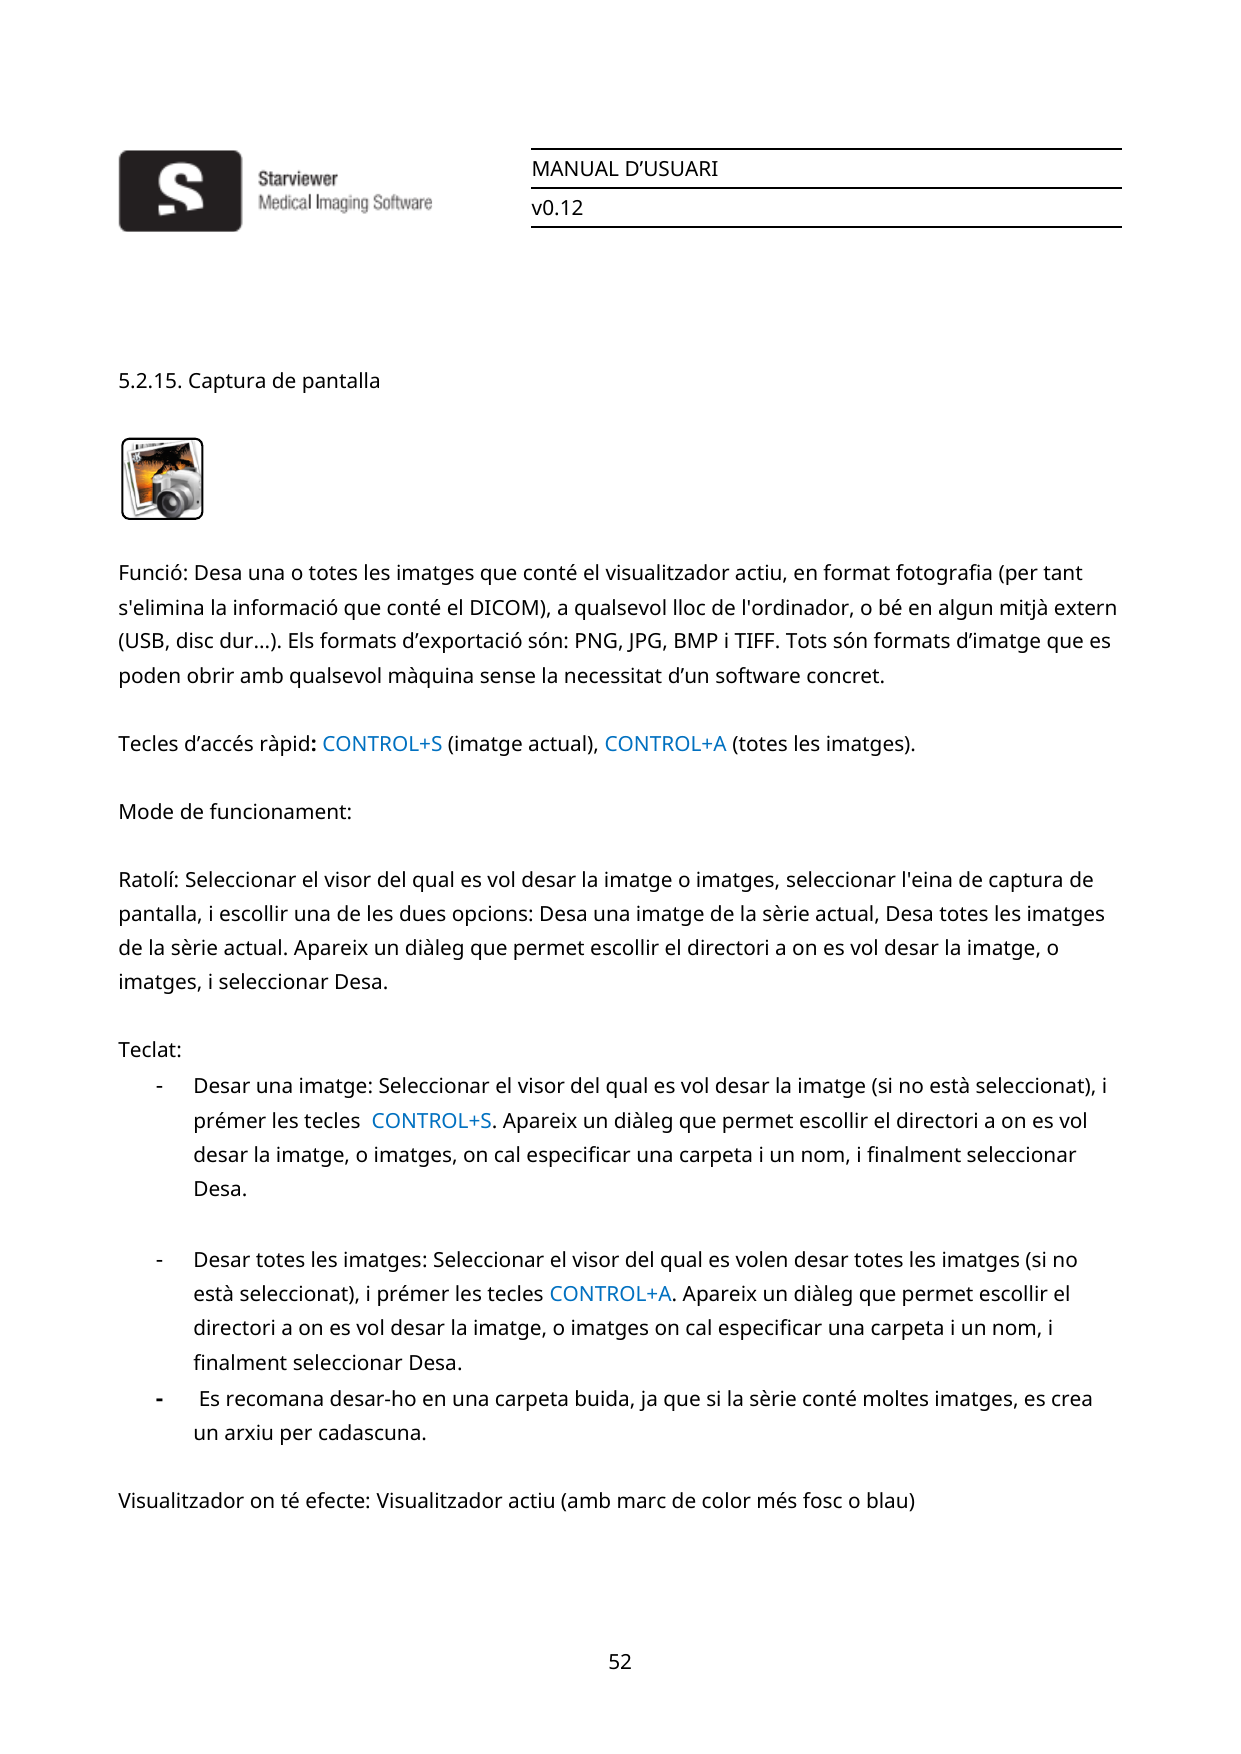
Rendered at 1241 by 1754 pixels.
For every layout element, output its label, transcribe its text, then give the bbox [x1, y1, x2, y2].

list Desar una imatge: Seleccionar el visor del qual es vol desar la imatge (si no està seleccionat), i prémer les tecles CONTROL+S. Apareix un diàleg que permet escollir el directori a on es vol desar la imatge, o imatges, on cal especificar una carpeta i un nom, i finalment seleccionar Desa. [156, 1069, 1122, 1203]
subtitle Captura de pantalla [118, 366, 1122, 395]
text Funció: Desa una o totes les imatges que conté el visualitzador actiu, en format fotografia (per tant s'elimina la informació que conté el DICOM), a qualsevol lloc de l'ordinador, o bé en algun mitjà extern (USB, disc dur...). Els formats d’exportació són: PNG, JPG, BMP i TIFF. Tots són formats d’imatge que es poden obrir amb qualsevol màquina sense la necessitat d’un software concret. [118, 558, 1122, 689]
text Visualitzador on té efecte: Visualitzador actiu (amb marc de color més fosc o blau) [118, 1487, 1122, 1515]
list Desar totes les imatges: Seleccionar el visor del qual es volen desar totes les imatges (si no està seleccionat), i prémer les tecles CONTROL+A. Apareix un diàleg que permet escollir el directori a on es vol desar la imatge, o imatges on cal especificar una carpeta i un nom, i finalment seleccionar Desa. [156, 1243, 1122, 1376]
picture [124, 440, 201, 517]
text Tecles d’accés ràpid: CONTROL+S (imatge actual), CONTROL+A (totes les imatges). [118, 729, 1122, 757]
text Ratolí: Seleccionar el visor del qual es vol desar la imatge o imatges, seleccionar l'eina de captura de pantalla, i escollir una de les dues opcions: Desa una imatge de la sèrie actual, Desa totes les imatges de la sèrie actual. Apareix un diàleg que permet escollir el directori a on es vol desar la imatge, o imatges, i seleccionar Desa. [118, 865, 1122, 996]
text Teclat: [118, 1035, 1122, 1064]
list Es recomana desar-ho en una carpeta buida, ja que si la sèrie conté moltes imatges, es crea un arxiu per cadascuna. [156, 1382, 1122, 1447]
text Mode de funcionament: [118, 797, 1122, 825]
